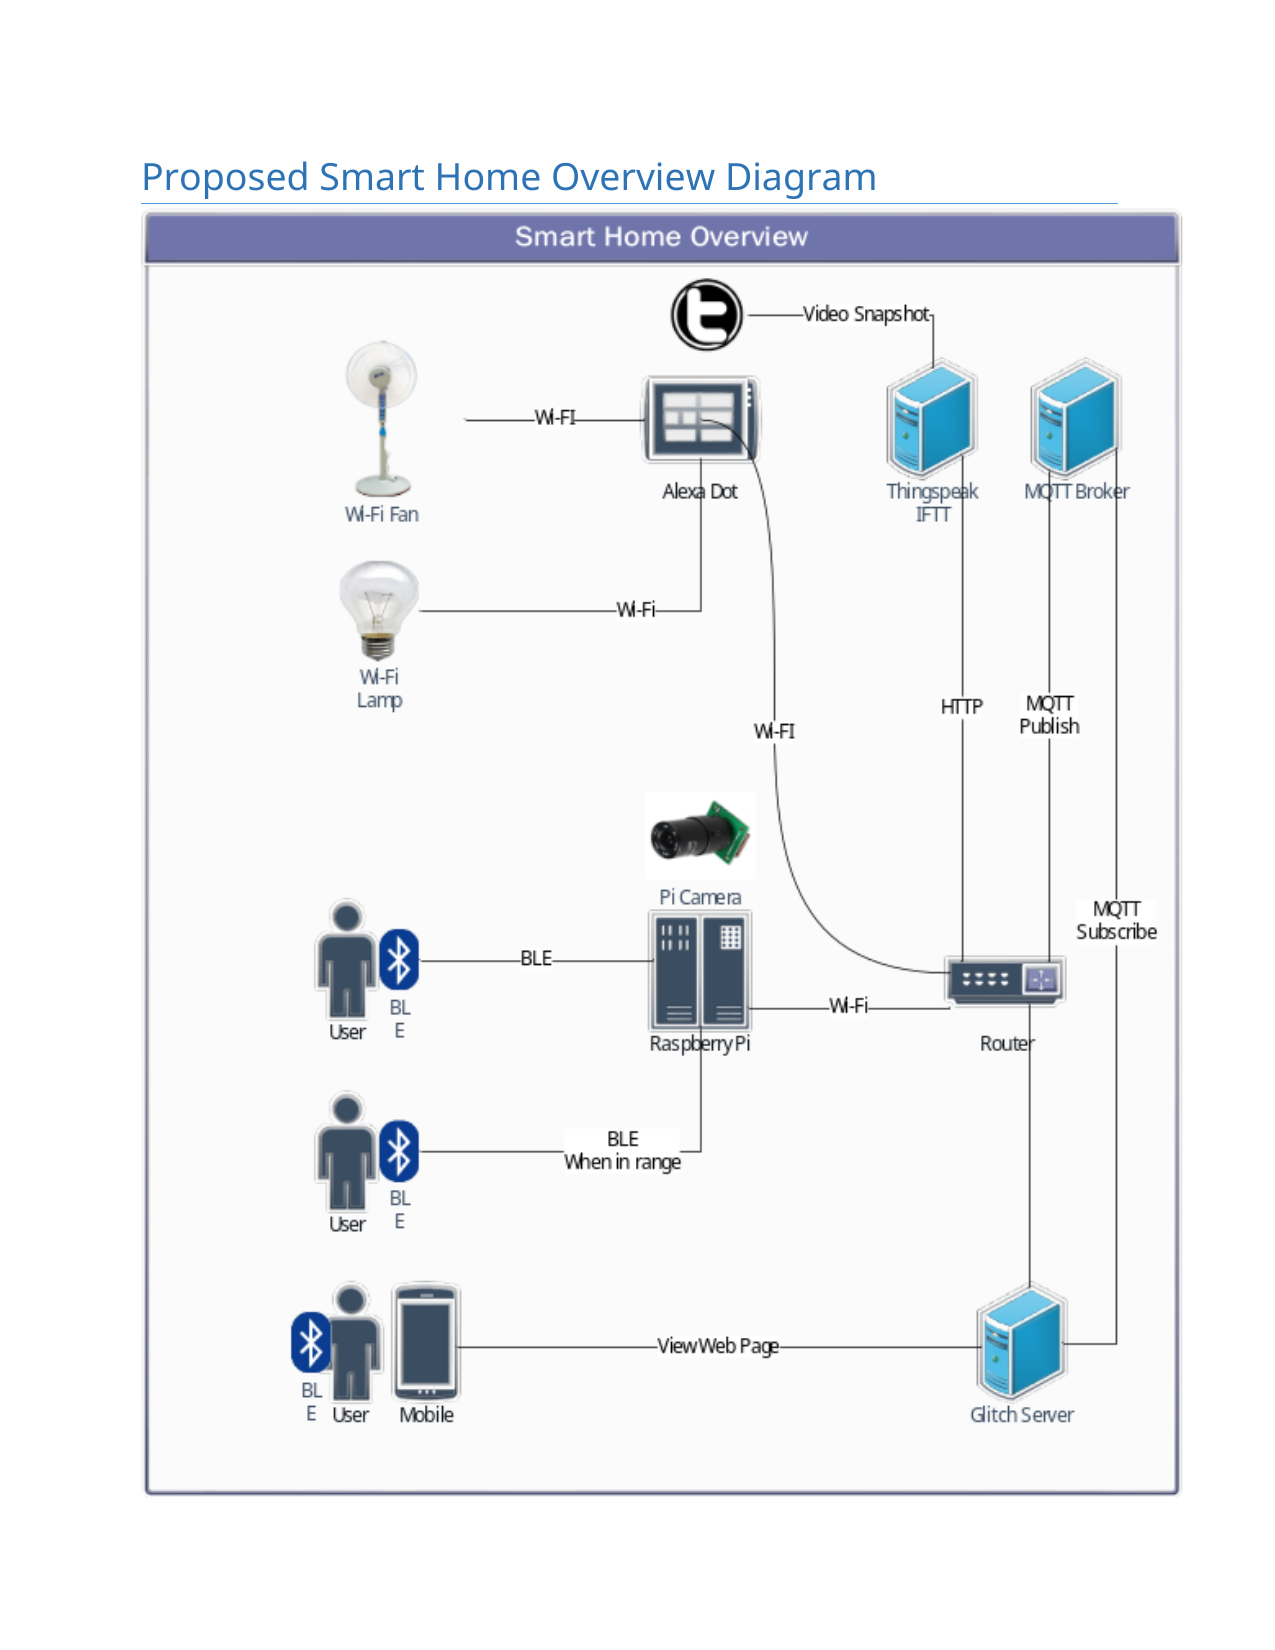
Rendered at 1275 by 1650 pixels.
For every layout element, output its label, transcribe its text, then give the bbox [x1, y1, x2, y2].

subtitle Proposed Smart Home Overview Diagram [141, 150, 1118, 203]
